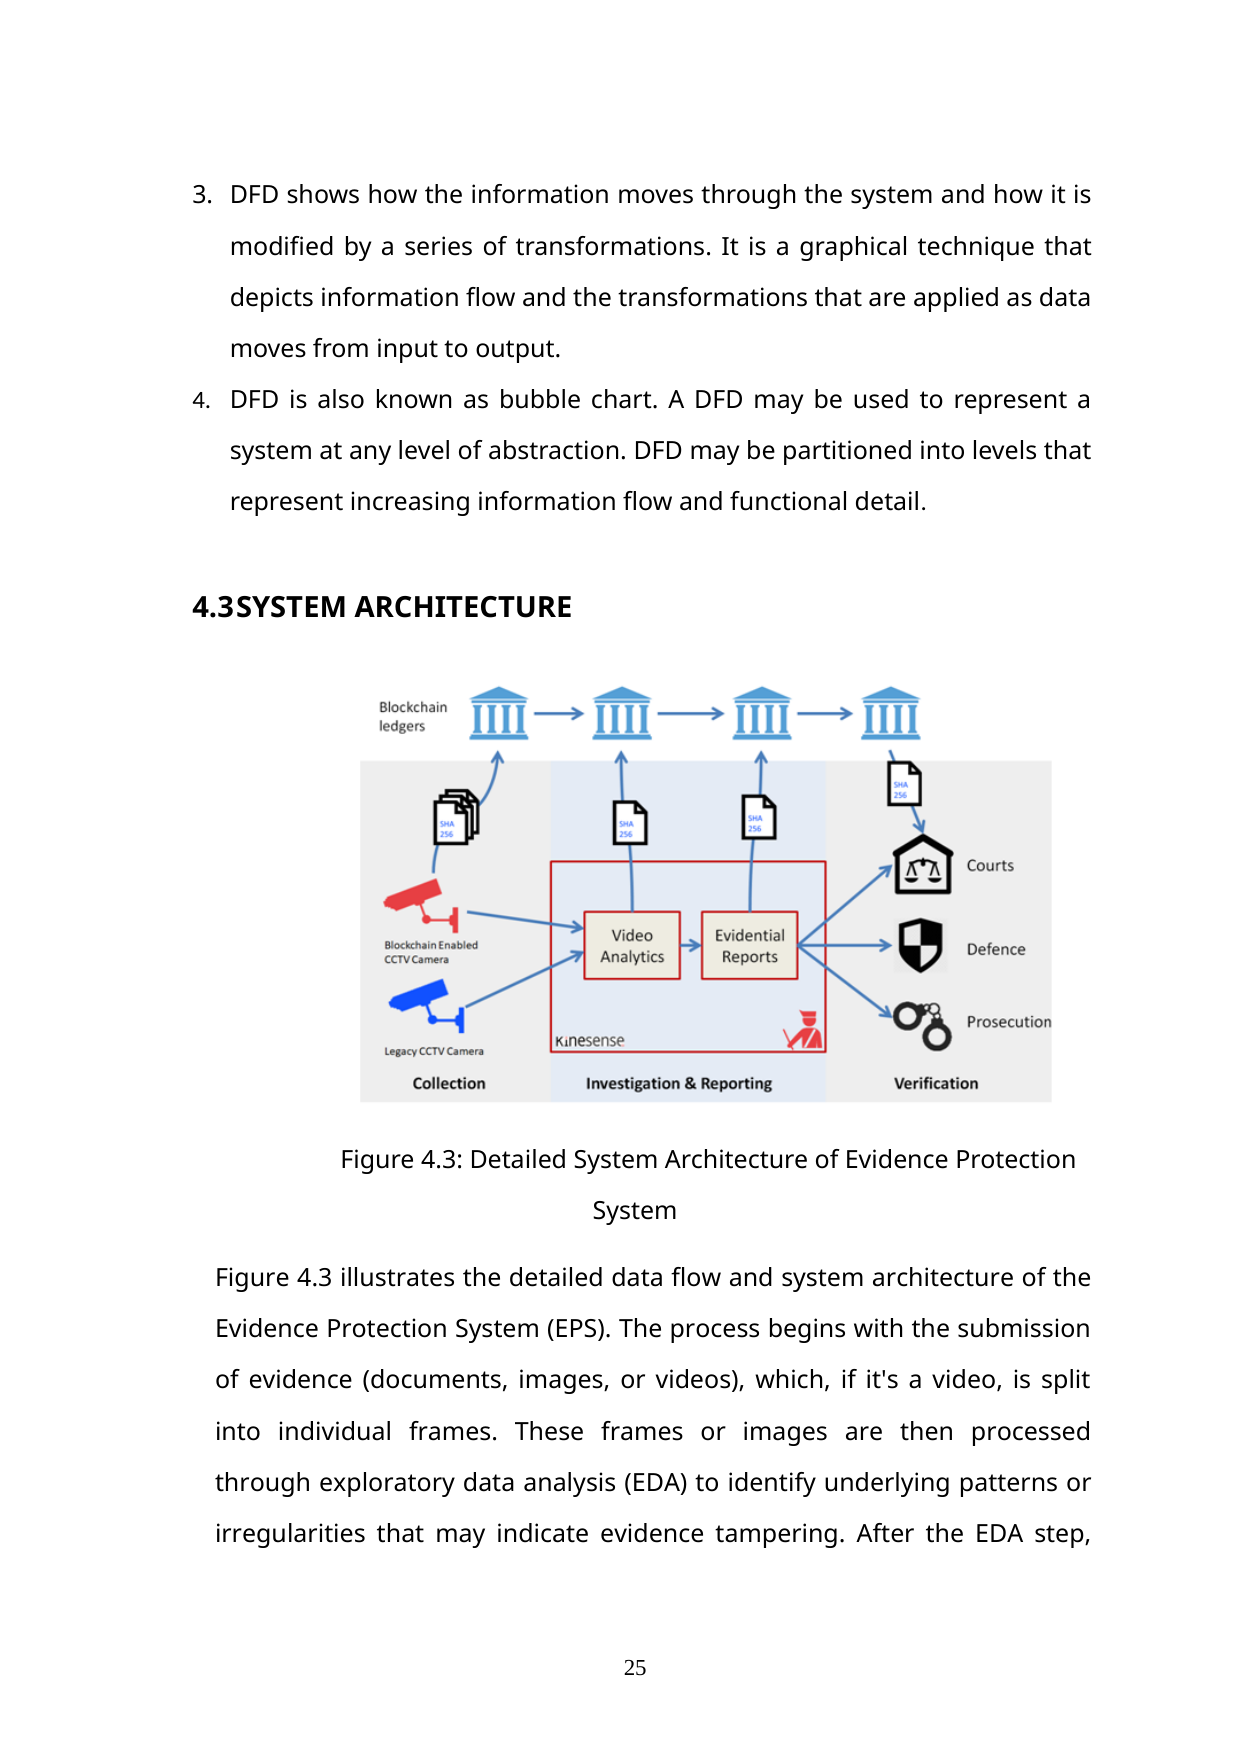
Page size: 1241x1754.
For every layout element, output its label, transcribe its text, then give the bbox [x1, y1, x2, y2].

list DFD is also known as bubble chart. A DFD may be used to represent a system at any level of abstraction. DFD may be partitioned into levels that represent increasing information flow and functional detail. [192, 381, 1092, 517]
subtitle SYSTEM ARCHITECTURE [192, 586, 1092, 626]
text Figure 4.3: Detailed System Architecture of Evidence Protection System [177, 1141, 1092, 1226]
list DFD shows how the information moves through the system and how it is modified by a series of transformations. It is a graphical technique that depicts information flow and the transformations that are applied as data moves from input to output. [192, 177, 1092, 364]
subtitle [215, 1260, 1092, 1549]
picture [358, 626, 1054, 1110]
